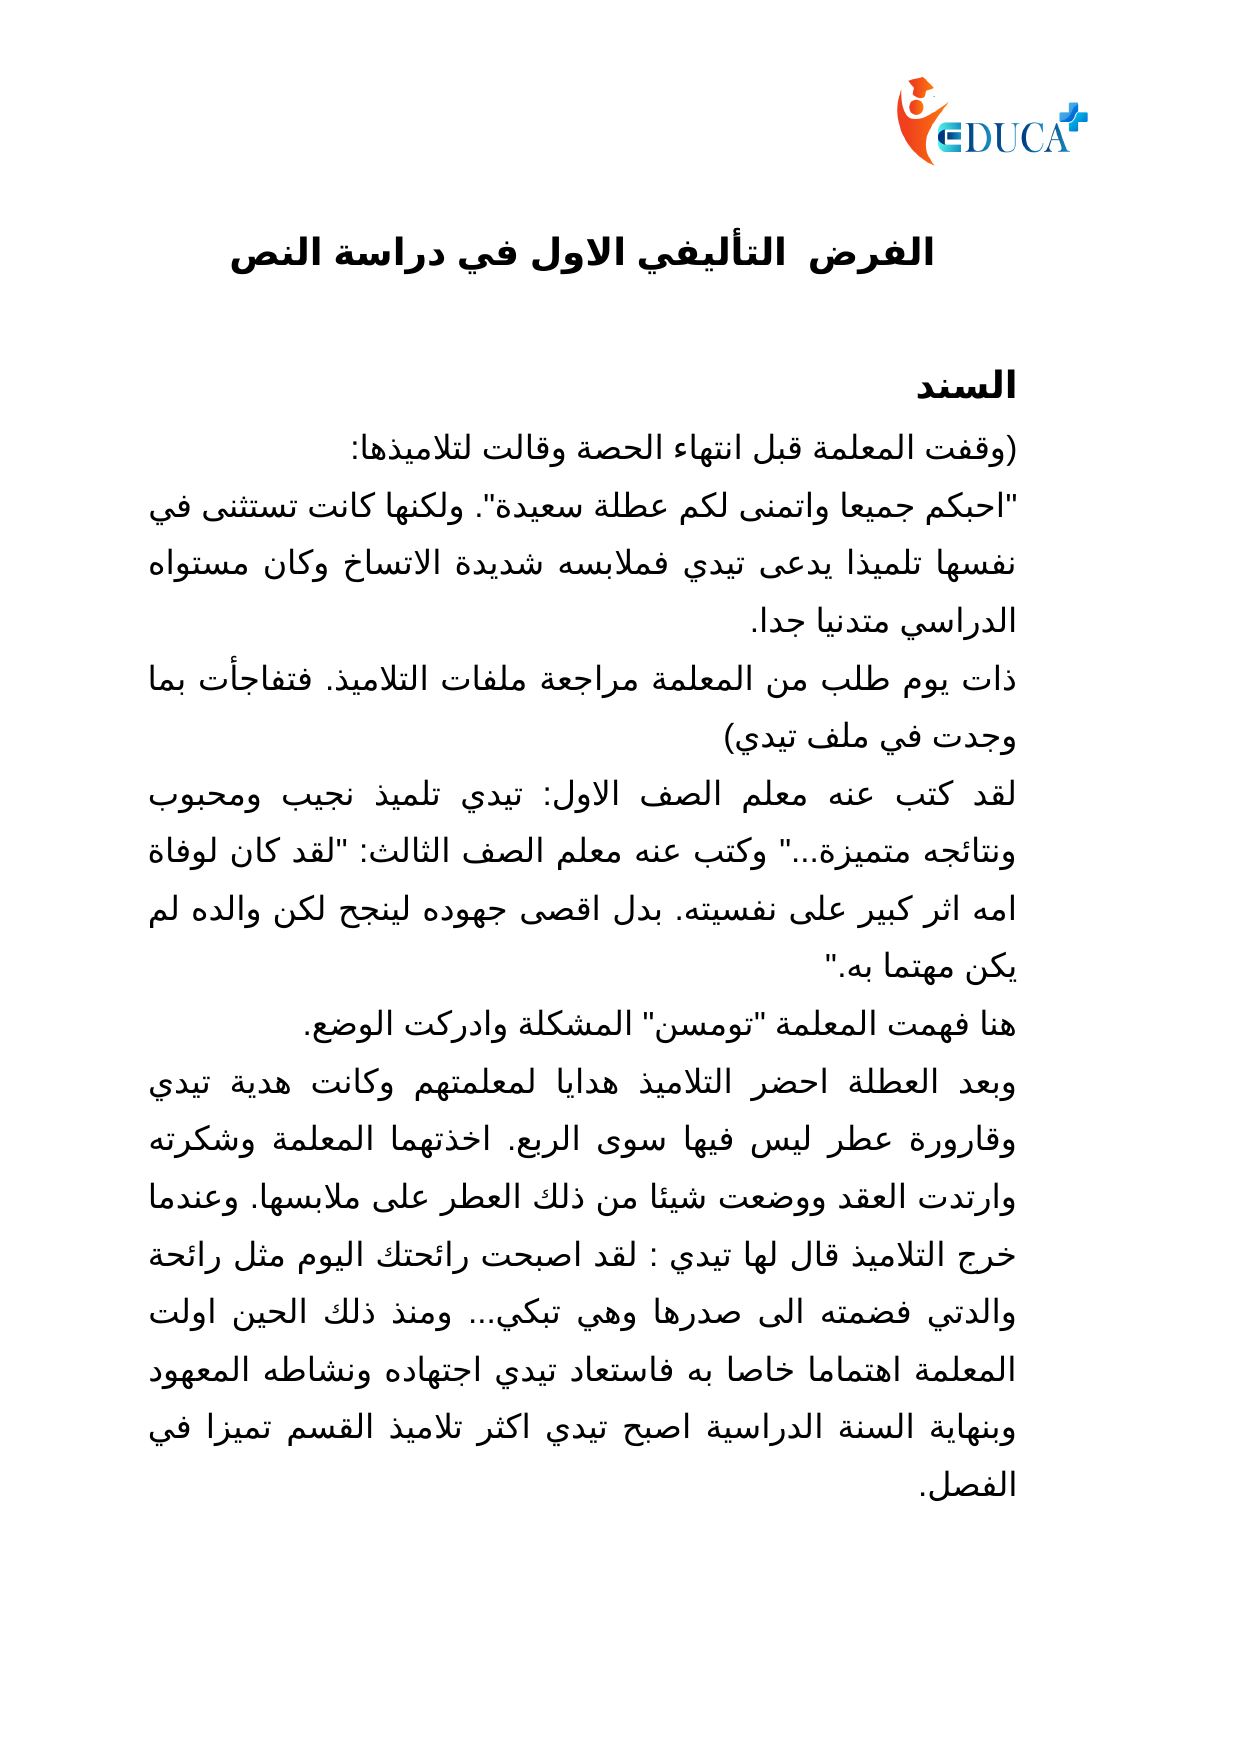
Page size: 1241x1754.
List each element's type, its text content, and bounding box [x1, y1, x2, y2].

picture [890, 73, 1093, 169]
list هنا فهمت المعلمة "تومسن" المشكلة وادركت الوضع. [148, 1004, 1018, 1043]
list لقد كتب عنه معلم الصف الاول: تيدي تلميذ نجيب ومحبوب ونتائجه متميزة..." وكتب عنه معلم الصف الثالث: "لقد كان لوفاة امه اثر كبير على نفسيته. بدل اقصى جهوده لينجح لكن والده لم يكن مهتما به." [148, 774, 1018, 985]
list (وقفت المعلمة قبل انتهاء الحصة وقالت لتلاميذها: [148, 428, 1018, 467]
list السند [148, 363, 1018, 407]
list ذات يوم طلب من المعلمة مراجعة ملفات التلاميذ. فتفاجأت بما وجدت في ملف تيدي) [148, 658, 1018, 754]
list وبعد العطلة احضر التلاميذ هدايا لمعلمتهم وكانت هدية تيدي وقارورة عطر ليس فيها سوى الربع. اخذتهما المعلمة وشكرته وارتدت العقد ووضعت شيئا من ذلك العطر على ملابسها. وعندما خرج التلاميذ قال لها تيدي : لقد اصبحت رائحتك اليوم مثل رائحة والدتي فضمته الى صدرها وهي تبكي... ومنذ ذلك الحين اولت المعلمة اهتماما خاصا به فاستعاد تيدي اجتهاده ونشاطه المعهود وبنهاية السنة الدراسية اصبح تيدي اكثر تلاميذ القسم تميزا في الفصل. [148, 1062, 1018, 1503]
list الفرض التأليفي الاول في دراسة النص [148, 230, 1018, 273]
list "احبكم جميعا واتمنى لكم عطلة سعيدة". ولكنها كانت تستثنى في نفسها تلميذا يدعى تيدي فملابسه شديدة الاتساخ وكان مستواه الدراسي متدنيا جدا. [148, 486, 1018, 639]
